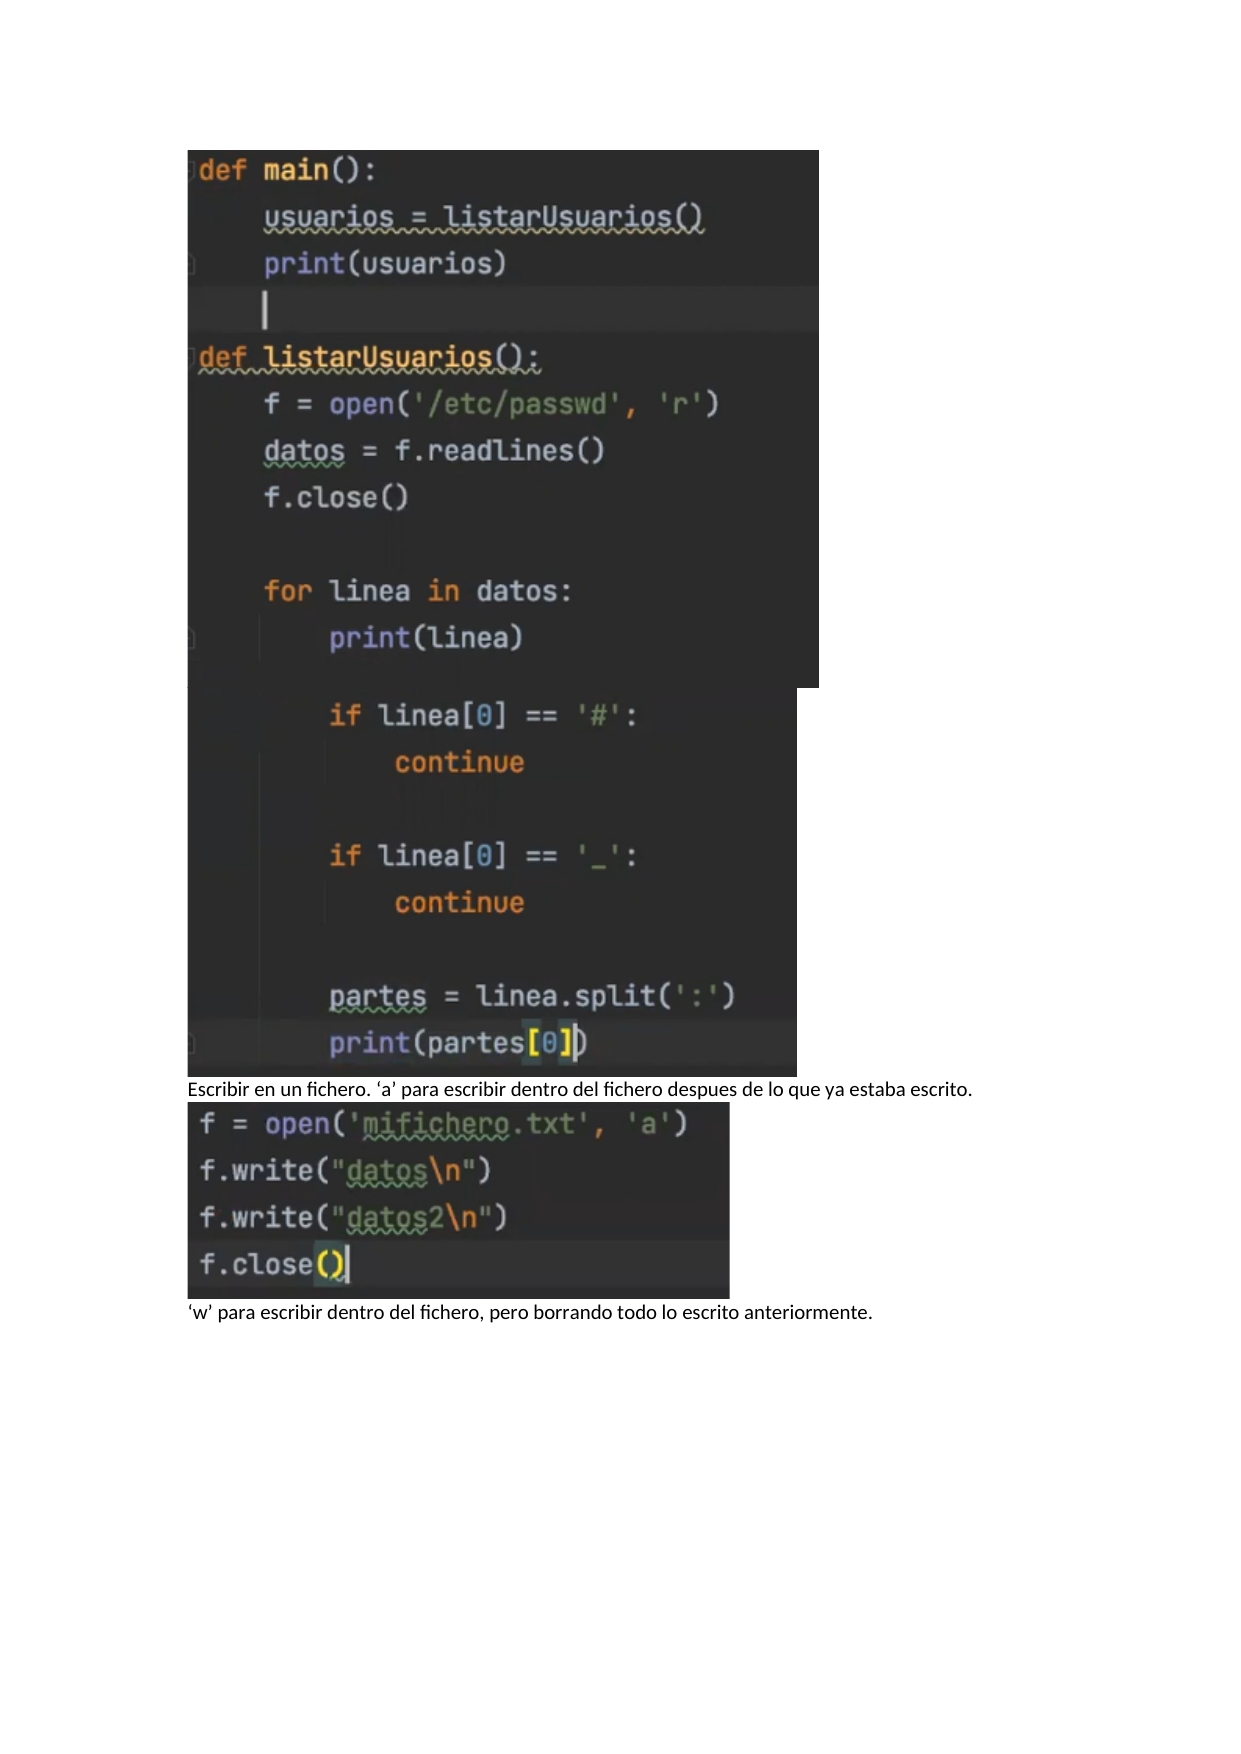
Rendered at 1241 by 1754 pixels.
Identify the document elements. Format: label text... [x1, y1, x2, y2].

text ‘w’ para escribir dentro del fichero, pero borrando todo lo escrito anteriormente. [187, 1299, 1053, 1324]
picture [187, 1102, 730, 1299]
text Escribir en un fichero. ‘a’ para escribir dentro del fichero despues de lo que ya estaba escrito. [187, 1077, 1053, 1102]
picture [187, 150, 819, 1077]
